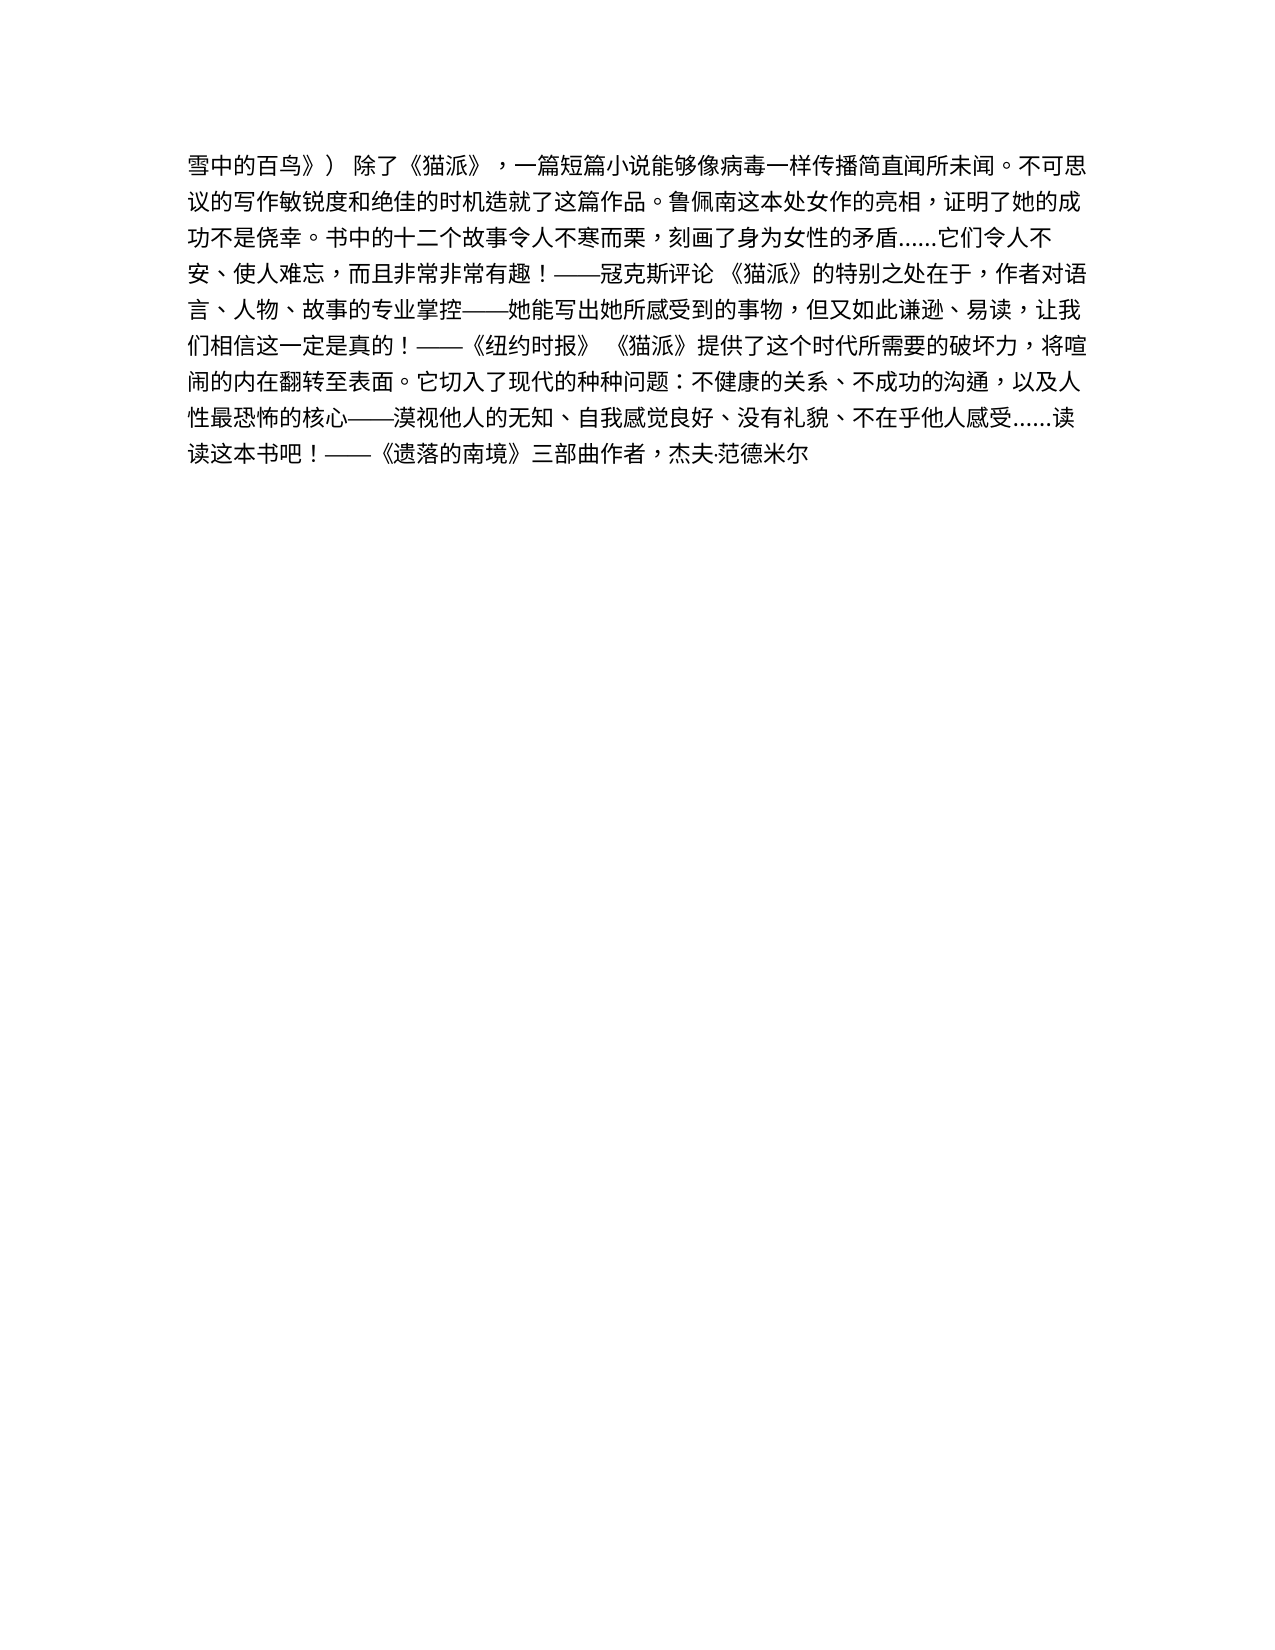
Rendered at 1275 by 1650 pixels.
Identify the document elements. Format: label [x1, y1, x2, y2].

text [187, 150, 1087, 469]
